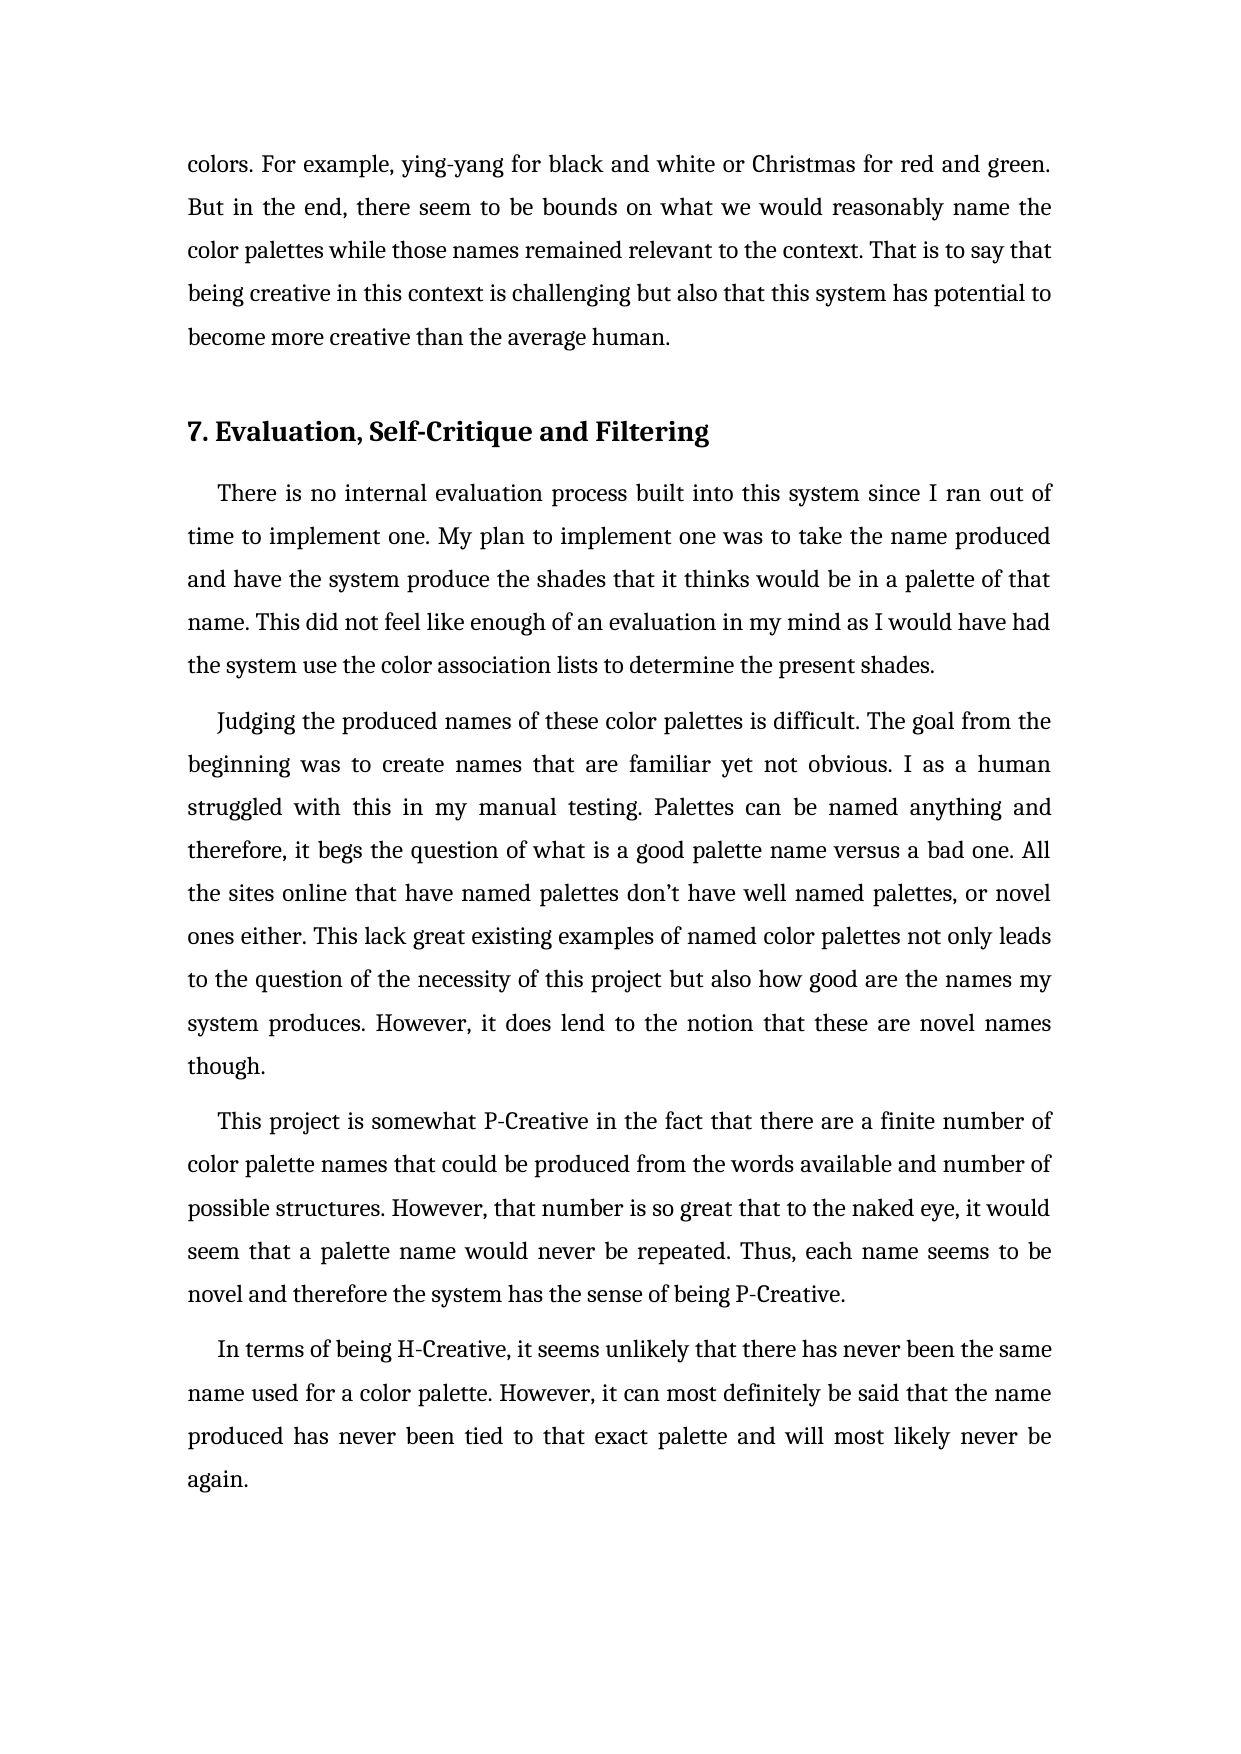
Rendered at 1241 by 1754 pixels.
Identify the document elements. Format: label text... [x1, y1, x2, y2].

text In terms of being H-Creative, it seems unlikely that there has never been the same name used for a color palette. However, it can most definitely be said that the name produced has never been tied to that exact palette and will most likely never be again. [187, 1335, 1053, 1493]
text 7. Evaluation, Self-Critique and Filtering [187, 416, 1053, 449]
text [187, 150, 1053, 351]
text Judging the produced names of these color palettes is difficult. The goal from the beginning was to create names that are familiar yet not obvious. I as a human struggled with this in my manual testing. Palettes can be named anything and therefore, it begs the question of what is a good palette name versus a bad one. All the sites online that have named palettes don’t have well named palettes, or novel ones either. This lack great existing examples of named color palettes not only leads to the question of the necessity of this project but also how good are the names my system produces. However, it does lend to the notion that these are novel names though. [187, 707, 1053, 1080]
text This project is somewhat P-Creative in the fact that there are a finite number of color palette names that could be produced from the words available and number of possible structures. However, that number is so great that to the naked eye, it would seem that a palette name would never be repeated. Thus, each name seems to be novel and therefore the system has the sense of being P-Creative. [187, 1107, 1053, 1308]
text There is no internal evaluation process built into this system since I ran out of time to implement one. My plan to implement one was to take the name produced and have the system produce the shades that it thinks would be in a palette of that name. This did not feel like enough of an evaluation in my mind as I would have had the system use the color association lists to determine the present shades. [187, 478, 1053, 680]
